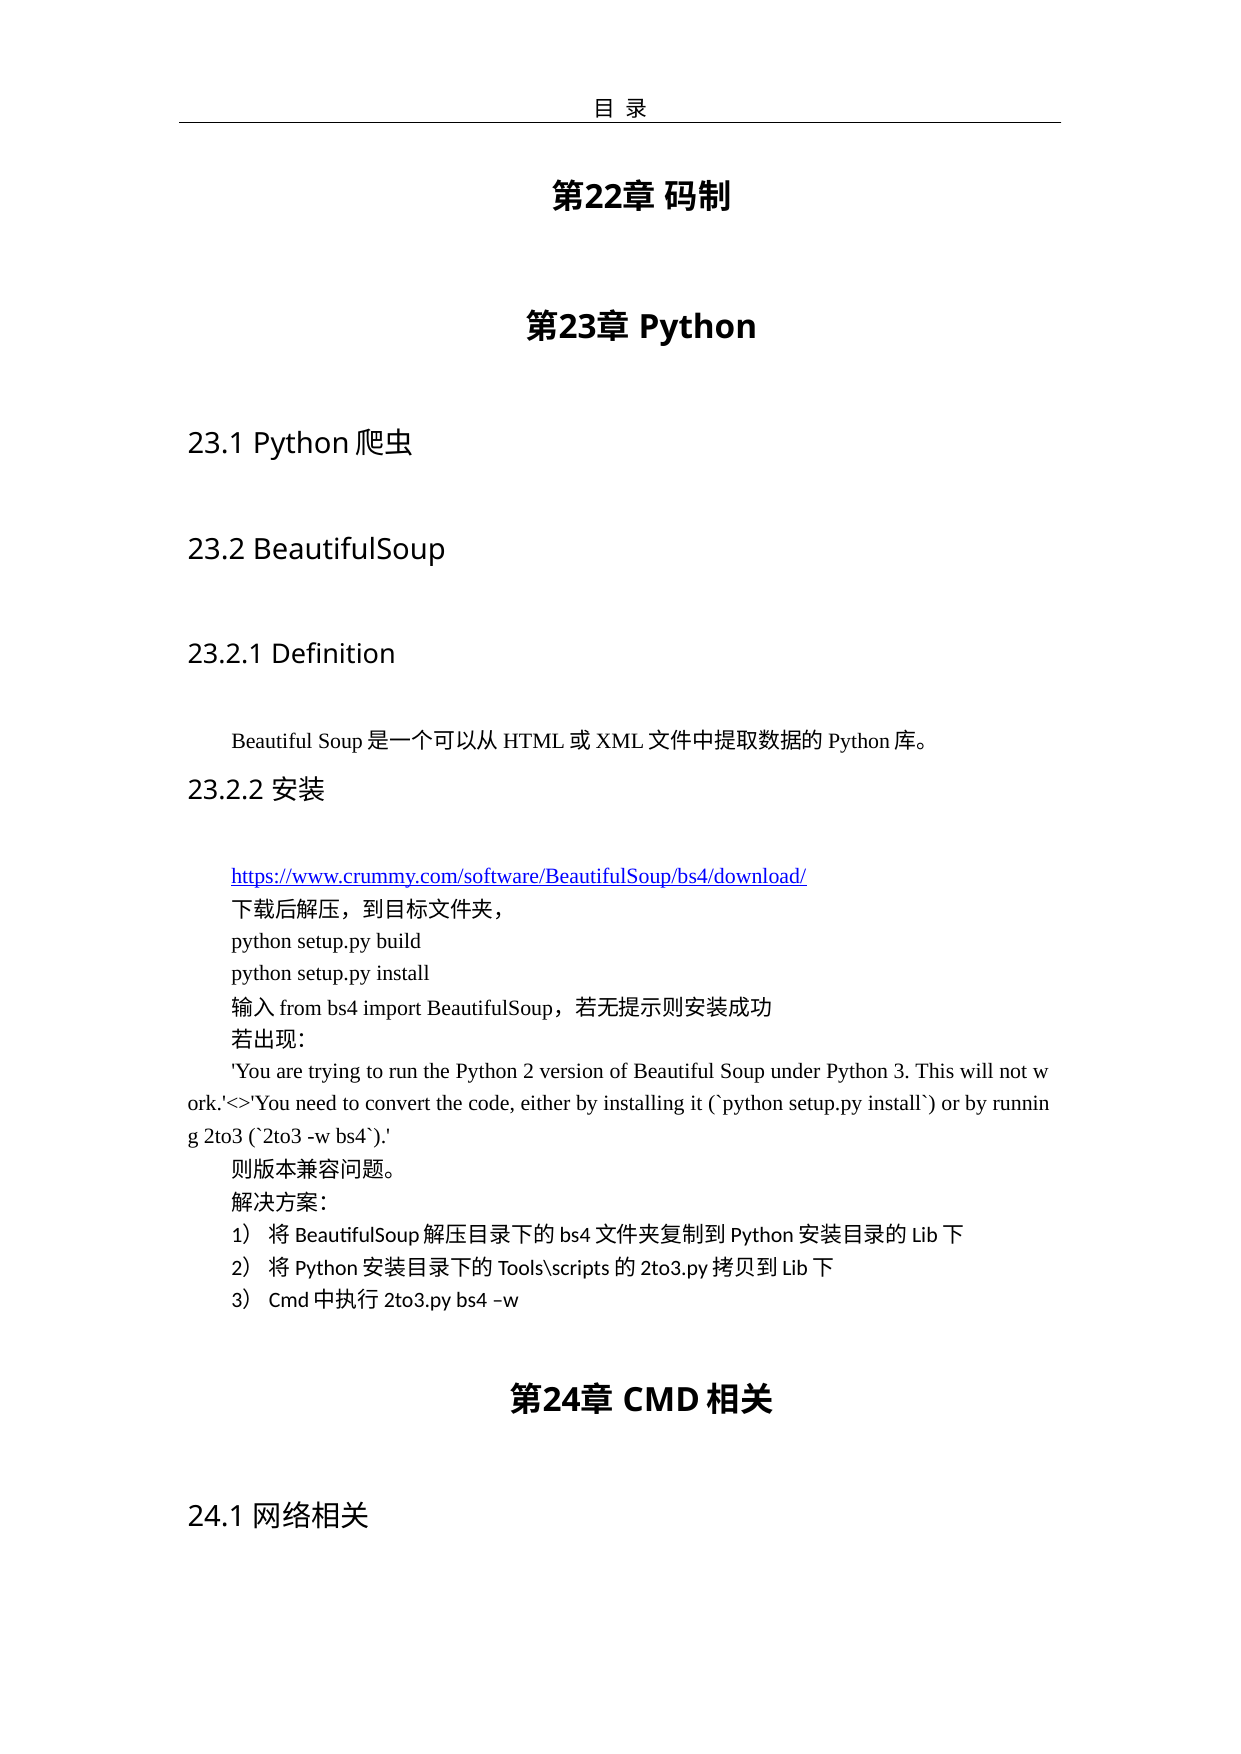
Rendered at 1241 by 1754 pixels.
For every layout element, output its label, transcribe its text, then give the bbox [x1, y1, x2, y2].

subtitle CMD相关 [187, 1364, 1053, 1429]
list 将Python安装目录下的Tools\scripts的2to3.py拷贝到Lib下 [231, 1249, 1053, 1282]
subtitle 网络相关 [187, 1481, 1053, 1546]
subtitle BeautifulSoup [187, 516, 1053, 581]
text 'You are trying to run the Python 2 version of Beautiful Soup under Python 3. This will not work.'<>'You need to convert the code, either by installing it (`python setup.py install`) or by running 2to3 (`2to3 -w bs4`).' [187, 1054, 1053, 1152]
text 若出现： [187, 1022, 1053, 1054]
list Cmd中执行2to3.py bs4 –w [231, 1282, 1053, 1314]
text 输入from bs4 import BeautifulSoup，若无提示则安装成功 [187, 989, 1053, 1022]
subtitle 码制 [187, 162, 1053, 227]
text python setup.py install [187, 957, 1053, 989]
subtitle 安装 [187, 755, 1053, 820]
subtitle Definition [187, 621, 1053, 686]
text python setup.py build [187, 924, 1053, 957]
text 下载后解压，到目标文件夹， [187, 892, 1053, 924]
subtitle Python [187, 291, 1053, 356]
list 将BeautifulSoup解压目录下的bs4文件夹复制到Python安装目录的Lib下 [231, 1217, 1053, 1249]
text Beautiful Soup是一个可以从HTML或XML文件中提取数据的Python库。 [187, 722, 1053, 755]
text https://www.crummy.com/software/BeautifulSoup/bs4/download/ [187, 859, 1053, 892]
subtitle Python爬虫 [187, 408, 1053, 473]
text 则版本兼容问题。 [187, 1152, 1053, 1184]
text 解决方案： [187, 1184, 1053, 1217]
